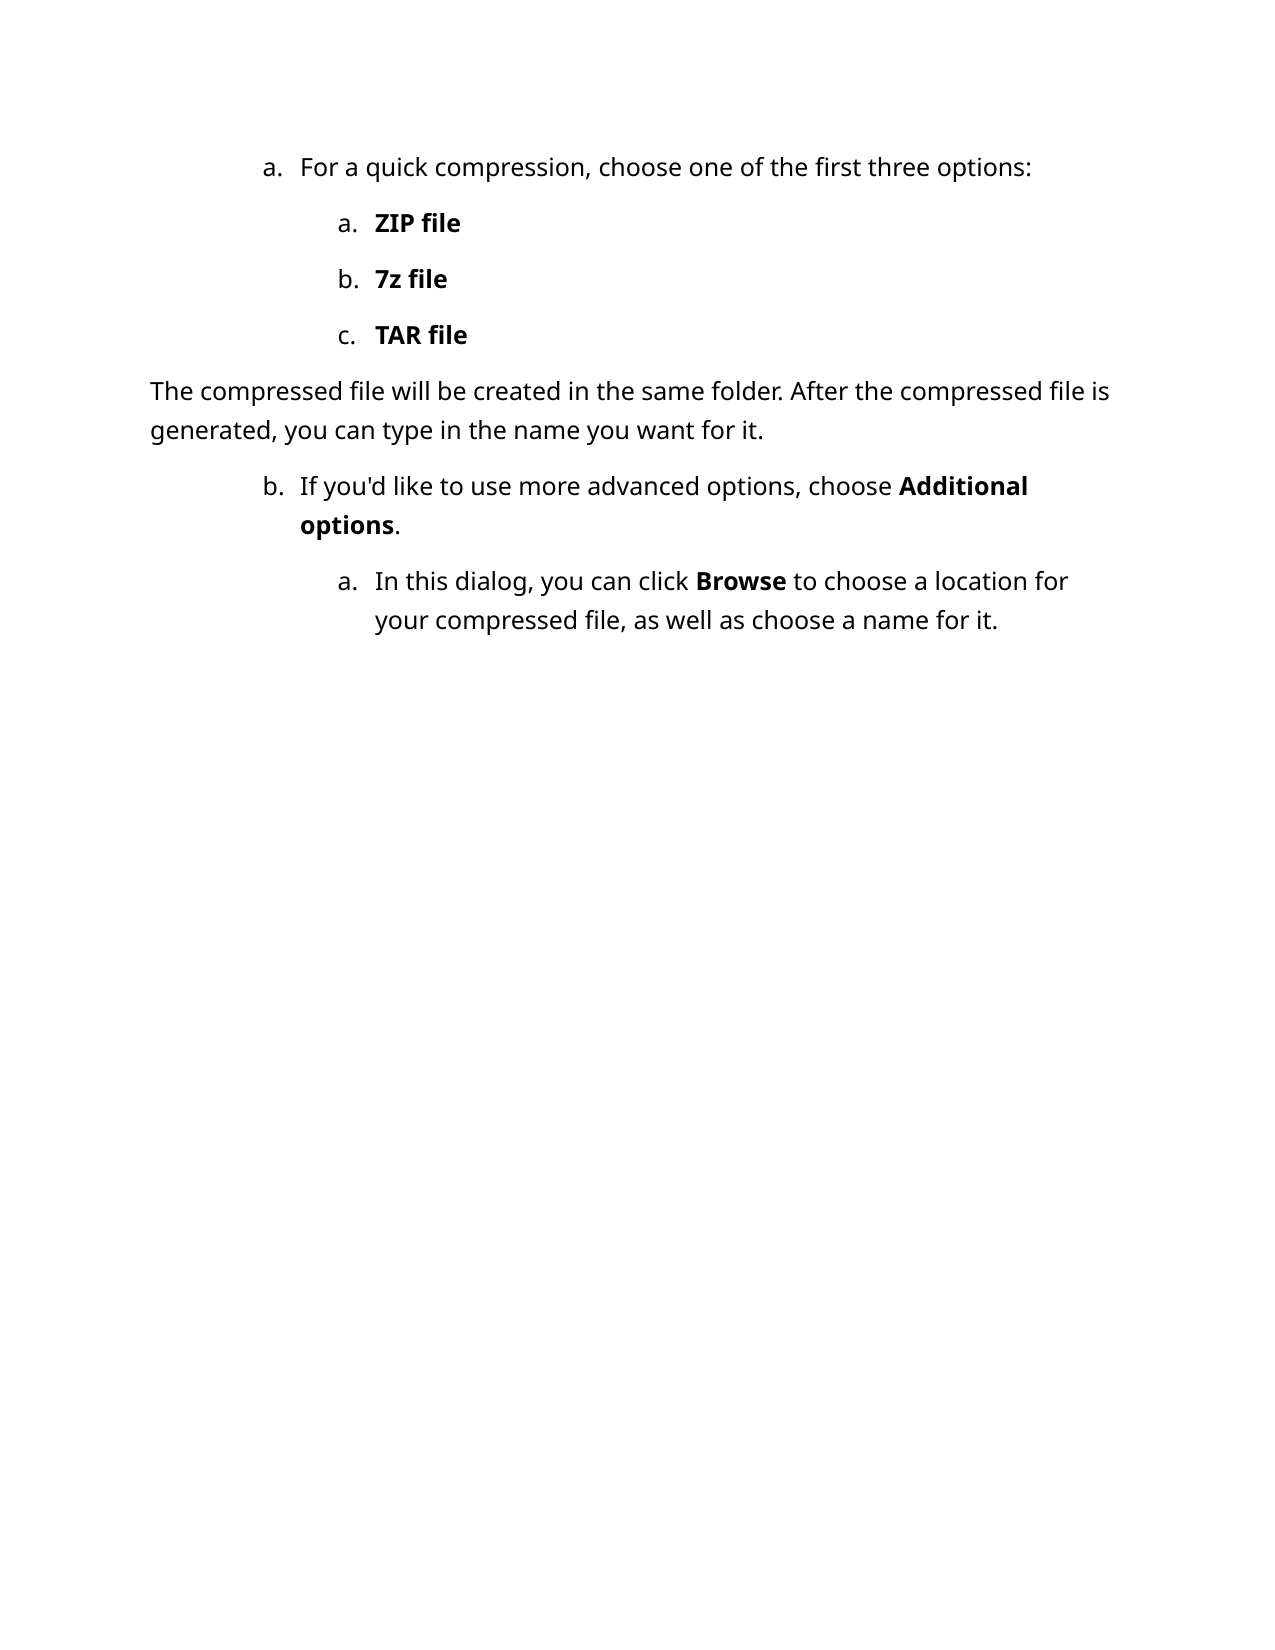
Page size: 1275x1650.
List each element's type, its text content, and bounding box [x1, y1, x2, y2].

list If you'd like to use more advanced options, choose Additional options. [262, 468, 1125, 542]
list TAR file [337, 317, 1125, 352]
text The compressed file will be created in the same folder. After the compressed file is generated, you can type in the name you want for it. [150, 373, 1125, 447]
list For a quick compression, choose one of the first three options: [262, 150, 1125, 184]
list In this dialog, you can click Browse to choose a location for your compressed file, as well as choose a name for it. [337, 563, 1125, 637]
list 7z file [337, 262, 1125, 296]
list ZIP file [337, 206, 1125, 240]
